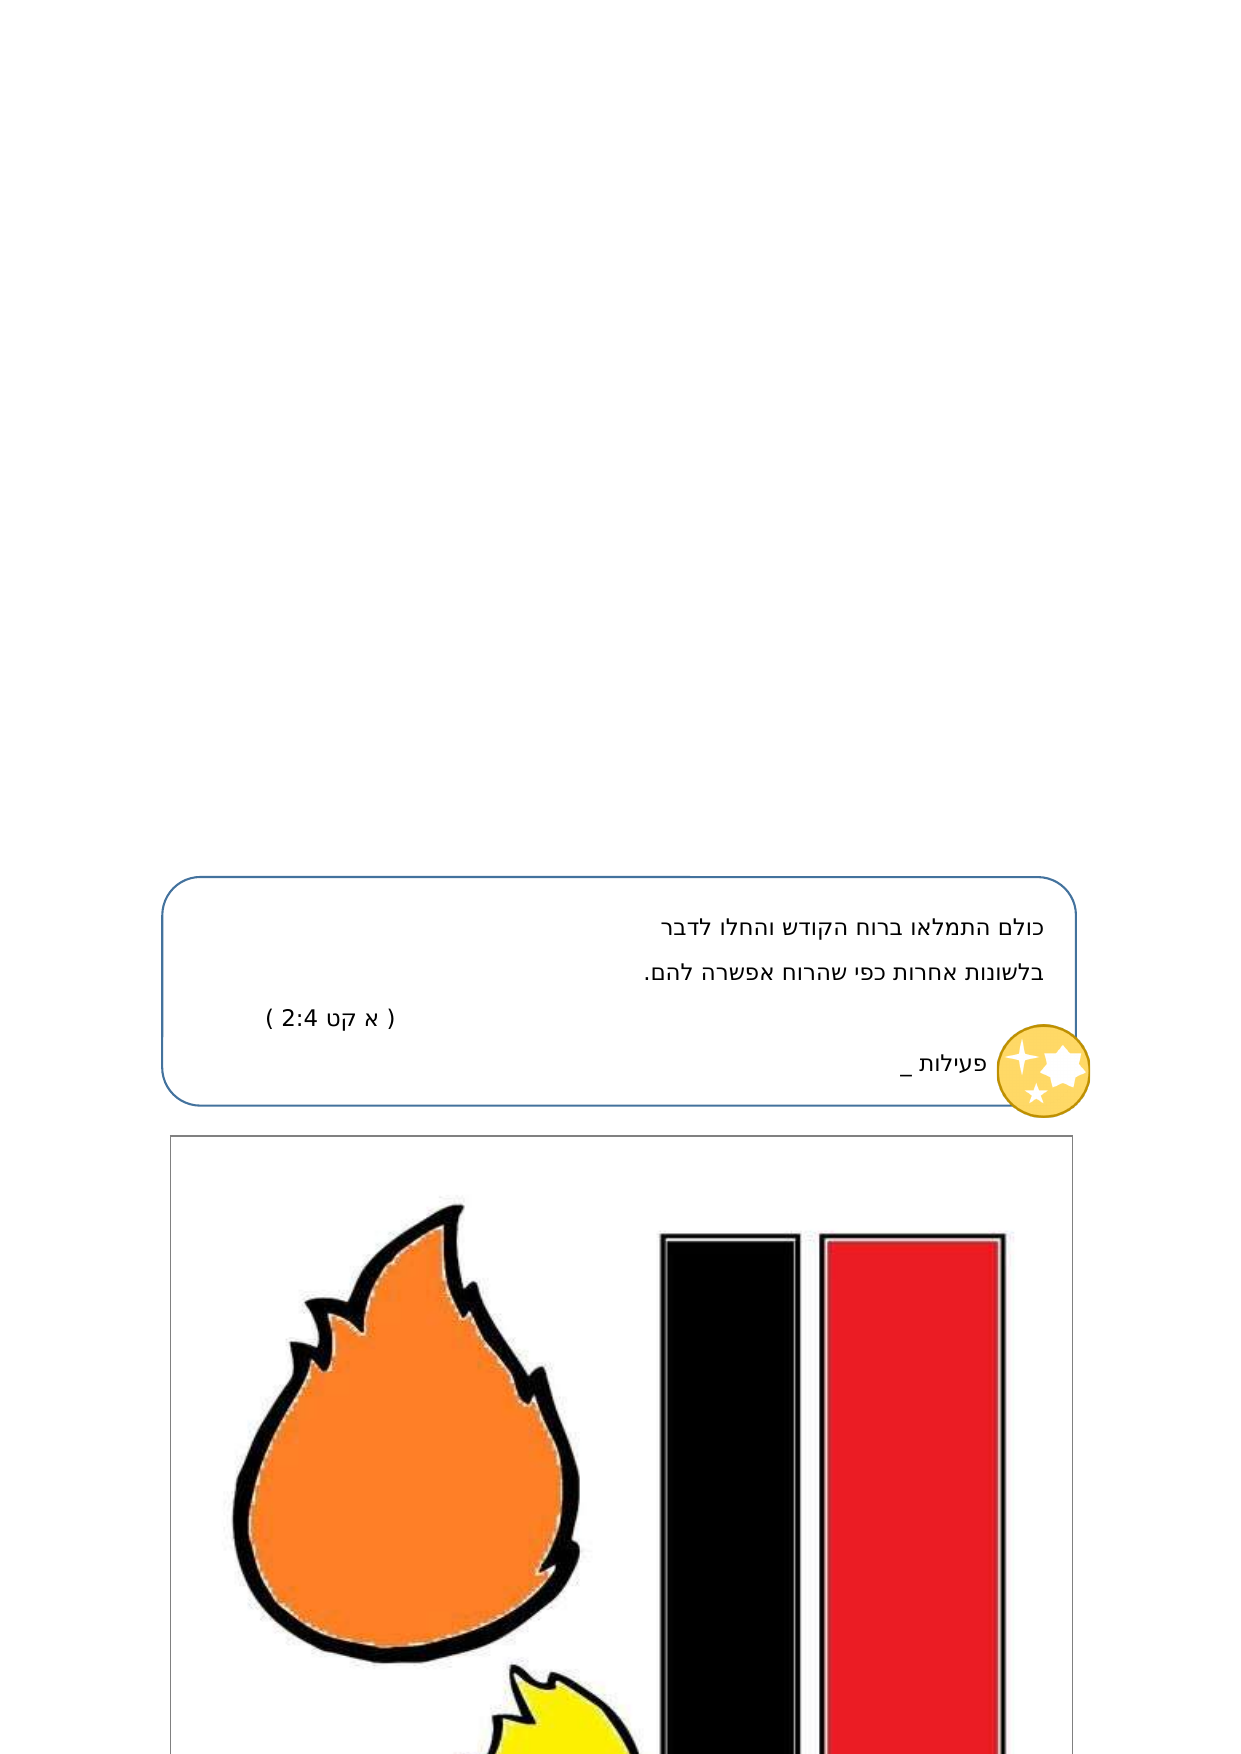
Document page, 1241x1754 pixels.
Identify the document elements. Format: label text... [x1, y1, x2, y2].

text פעילות _ [150, 1050, 996, 1077]
text כולם התמלאו ברוח הקודש והחלו לדבר [150, 914, 1090, 941]
text בלשונות אחרות כפי שהרוח אפשרה להם. [150, 959, 1090, 986]
picture [171, 1137, 1072, 1754]
text ( א קט 2:4 ) [150, 1005, 1090, 1031]
picture [996, 1024, 1091, 1118]
